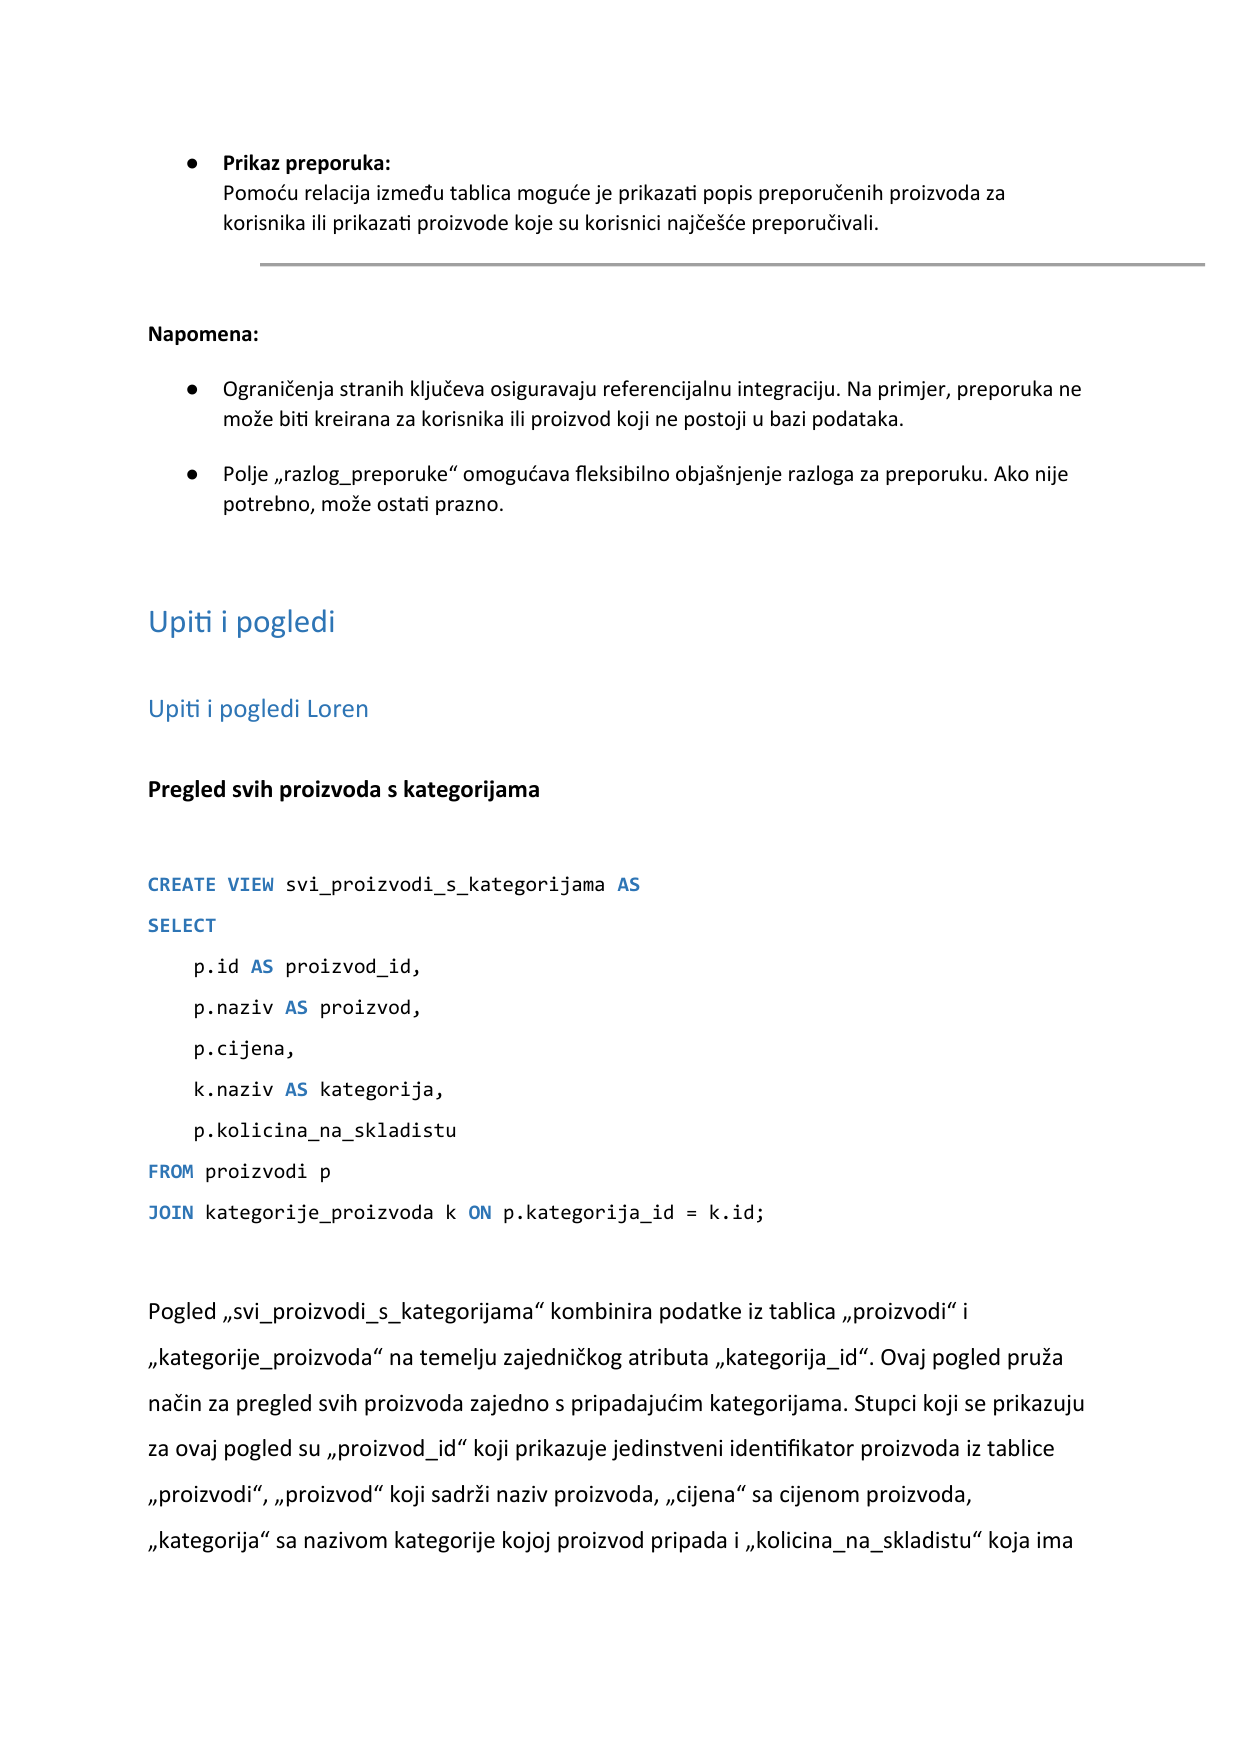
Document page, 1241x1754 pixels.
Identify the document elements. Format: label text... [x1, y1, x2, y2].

text p.kolicina_na_skladistu [148, 1119, 1093, 1143]
text Napomena: [148, 319, 1093, 347]
list Ograničenja stranih ključeva osiguravaju referencijalnu integraciju. Na primjer, preporuka ne može biti kreirana za korisnika ili proizvod koji ne postoji u bazi podataka. [185, 374, 1093, 432]
text CREATE VIEW svi_proizvodi_s_kategorijama AS [148, 872, 1093, 897]
text k.naziv AS kategorija, [148, 1078, 1093, 1102]
text JOIN kategorije_proizvoda k ON p.kategorija_id = k.id; [148, 1201, 1093, 1225]
text FROM proizvodi p [148, 1160, 1093, 1184]
list Polje „razlog_preporuke“ omogućava fleksibilno objašnjenje razloga za preporuku. Ako nije potrebno, može ostati prazno. [185, 459, 1093, 517]
text SELECT [148, 913, 1093, 938]
list Prikaz preporuka: Pomoću relacija između tablica moguće je prikazati popis preporučenih proizvoda za korisnika ili prikazati proizvode koje su korisnici najčešće preporučivali. [185, 148, 1093, 236]
subtitle Upiti i pogledi Loren [148, 691, 1093, 724]
text p.id AS proizvod_id, [148, 954, 1093, 979]
subtitle Upiti i pogledi [148, 600, 1093, 641]
text p.naziv AS proizvod, [148, 996, 1093, 1020]
text p.cijena, [148, 1037, 1093, 1061]
text Pregled svih proizvoda s kategorijama [148, 773, 1093, 804]
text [148, 1295, 1093, 1554]
